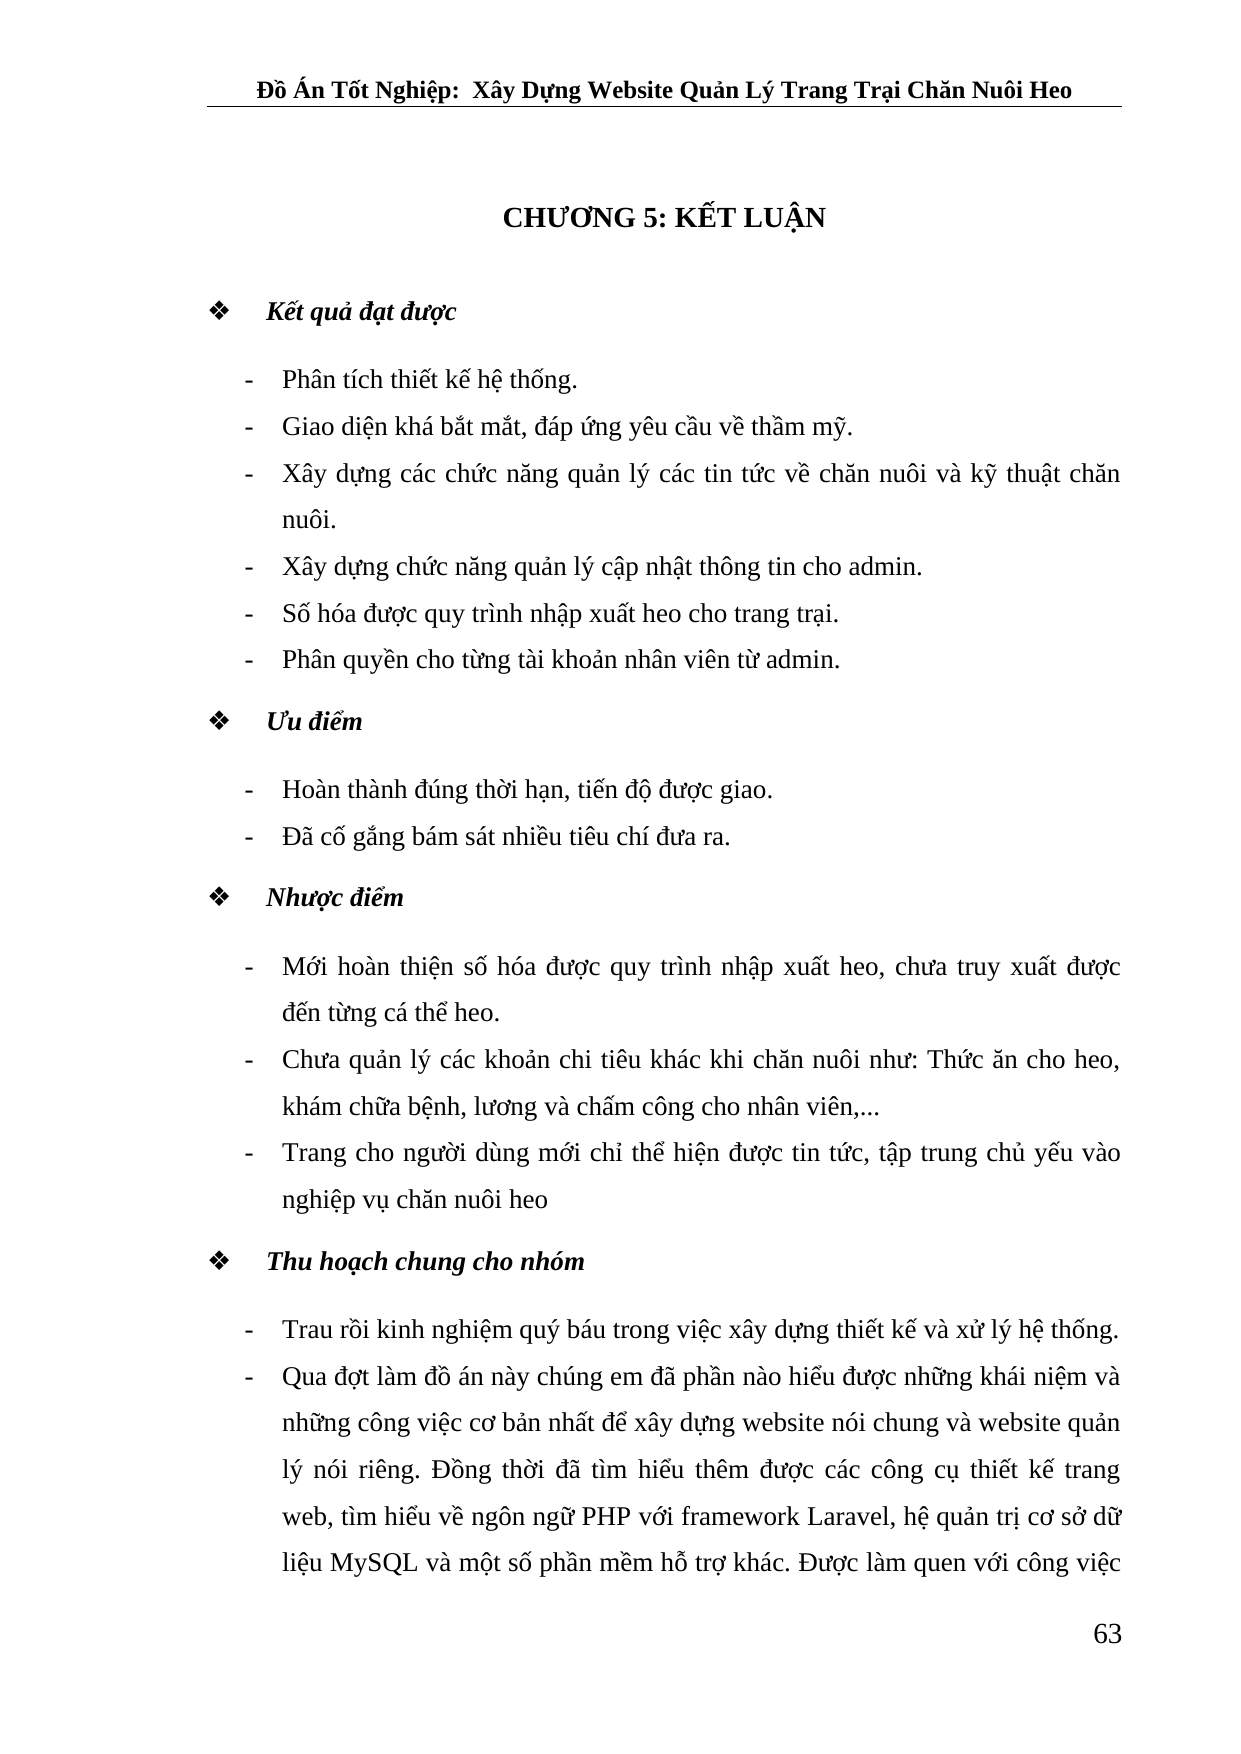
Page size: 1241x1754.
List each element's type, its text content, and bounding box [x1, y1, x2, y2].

list Phân quyền cho từng tài khoản nhân viên từ admin. [244, 643, 1122, 674]
list Trang cho người dùng mới chỉ thể hiện được tin tức, tập trung chủ yếu vào nghiệp vụ chăn nuôi heo [244, 1137, 1122, 1214]
list Thu hoạch chung cho nhóm [207, 1230, 1122, 1285]
list Ưu điểm [207, 690, 1122, 746]
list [244, 1360, 1122, 1578]
list Số hóa được quy trình nhập xuất heo cho trang trại. [244, 597, 1122, 628]
list Phân tích thiết kế hệ thống. [244, 363, 1122, 394]
list Kết quả đạt được [207, 280, 1122, 336]
list Chưa quản lý các khoản chi tiêu khác khi chăn nuôi như: Thức ăn cho heo, khám chữa bệnh, lương và chấm công cho nhân viên,... [244, 1043, 1122, 1121]
list Đã cố gắng bám sát nhiều tiêu chí đưa ra. [244, 820, 1122, 851]
list Xây dựng các chức năng quản lý các tin tức về chăn nuôi và kỹ thuật chăn nuôi. [244, 457, 1122, 534]
subtitle CHƯƠNG 5: KẾT LUẬN [207, 200, 1122, 233]
list Giao diện khá bắt mắt, đáp ứng yêu cầu về thầm mỹ. [244, 410, 1122, 441]
list Trau rồi kinh nghiệm quý báu trong việc xây dựng thiết kế và xử lý hệ thống. [244, 1313, 1122, 1344]
list Mới hoàn thiện số hóa được quy trình nhập xuất heo, chưa truy xuất được đến từng cá thể heo. [244, 950, 1122, 1028]
list Xây dựng chức năng quản lý cập nhật thông tin cho admin. [244, 550, 1122, 581]
list Nhược điểm [207, 867, 1122, 922]
list Hoàn thành đúng thời hạn, tiến độ được giao. [244, 773, 1122, 804]
